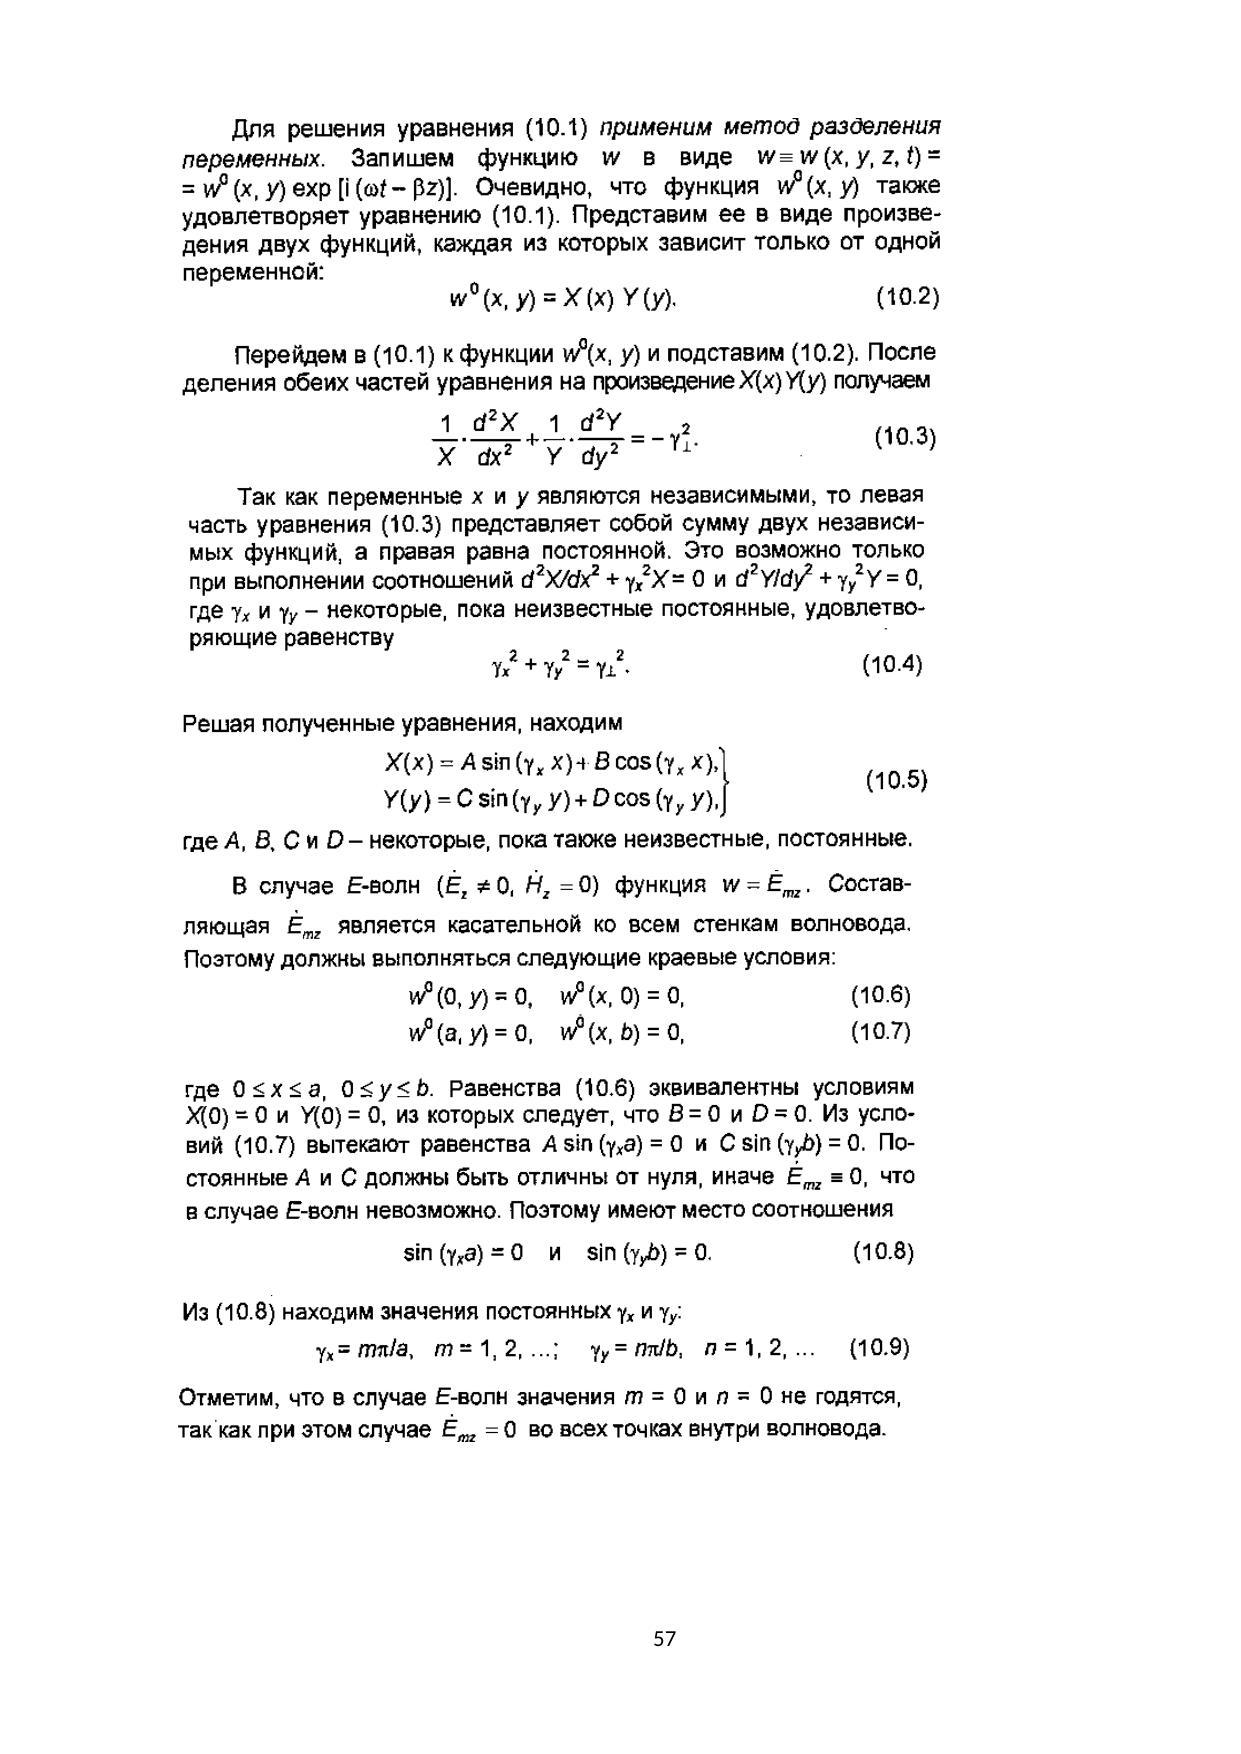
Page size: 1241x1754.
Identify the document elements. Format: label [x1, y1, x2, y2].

picture [177, 118, 948, 320]
picture [177, 478, 934, 690]
picture [177, 1381, 910, 1442]
picture [177, 708, 934, 852]
picture [177, 1077, 921, 1277]
picture [177, 1295, 910, 1363]
picture [177, 870, 921, 1059]
picture [177, 338, 948, 477]
